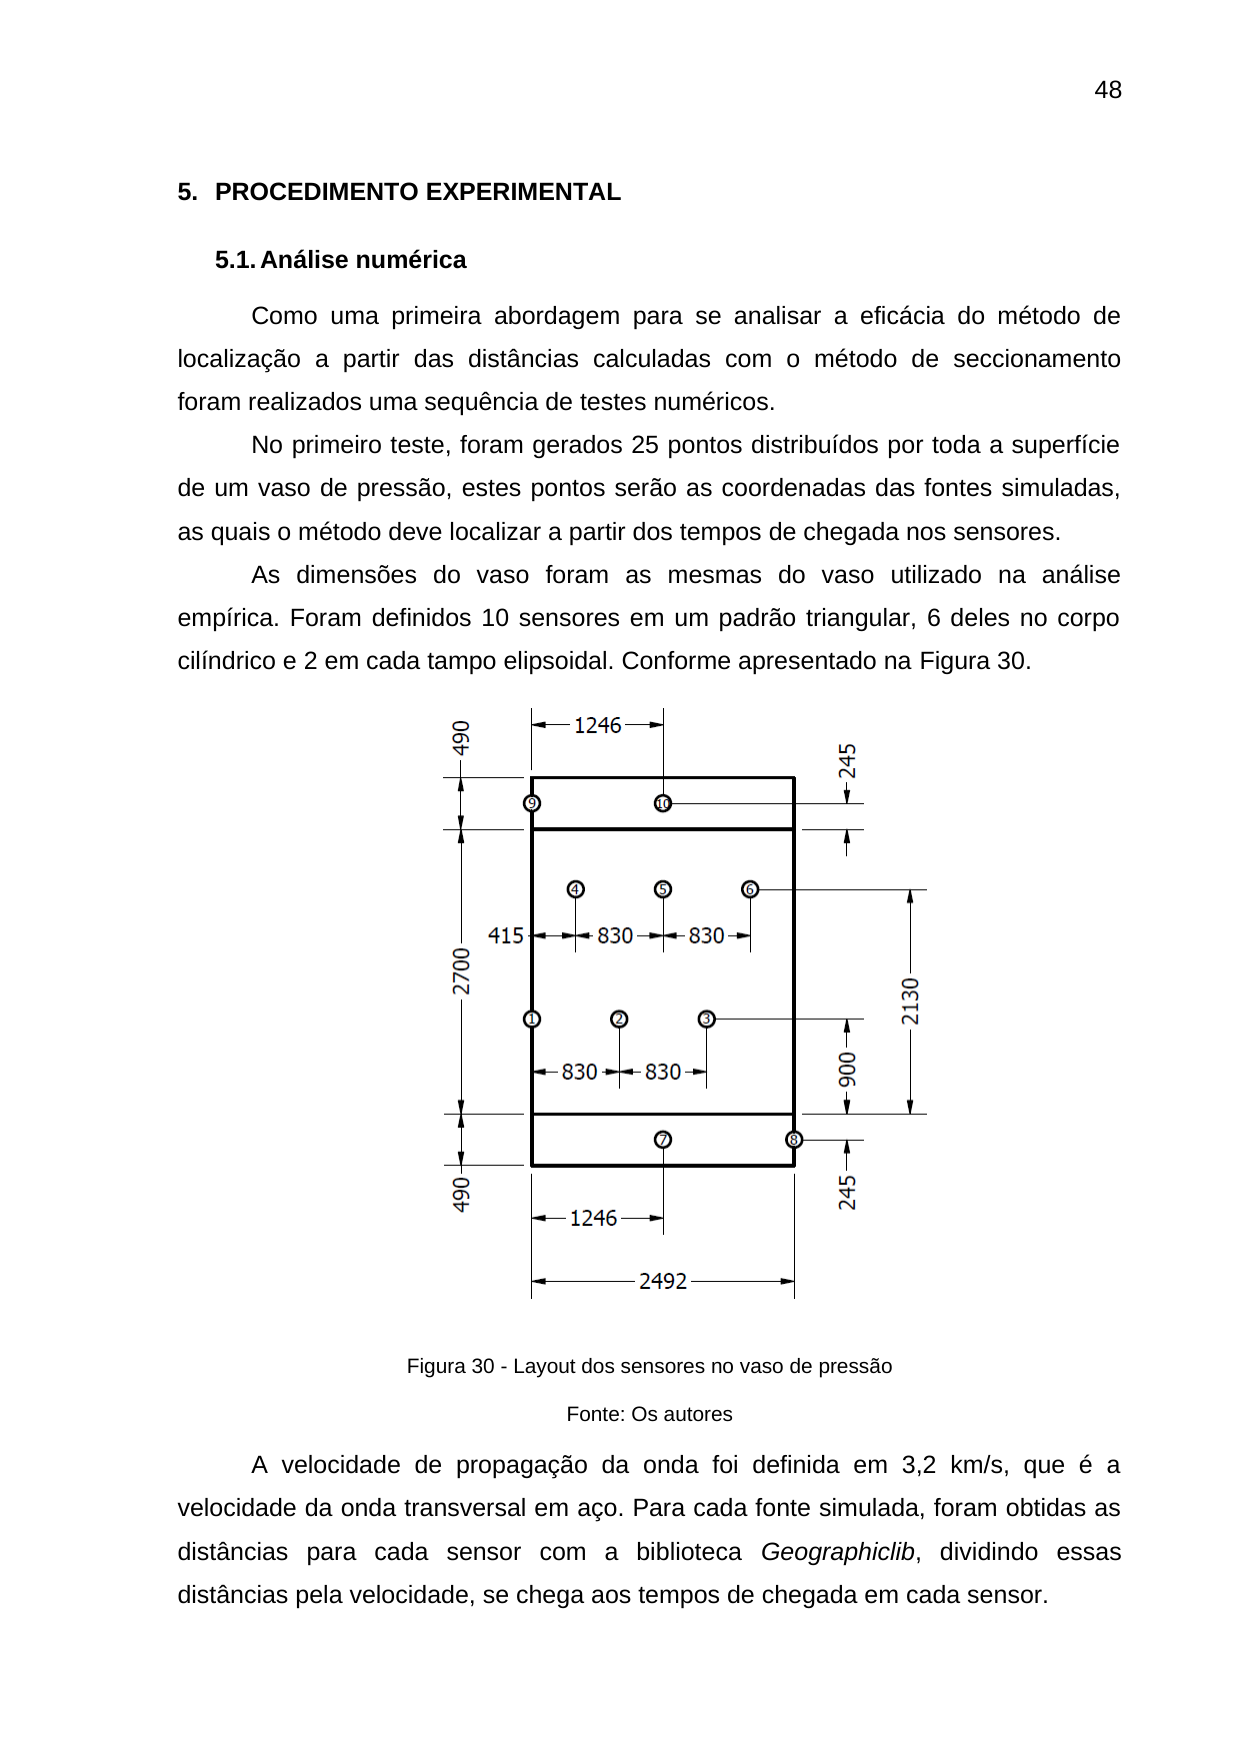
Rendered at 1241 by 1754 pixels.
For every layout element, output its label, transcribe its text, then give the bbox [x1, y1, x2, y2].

text Como uma primeira abordagem para se analisar a eficácia do método de localização a partir das distâncias calculadas com o método de seccionamento foram realizados uma sequência de testes numéricos. [177, 301, 1122, 416]
text A velocidade de propagação da onda foi definida em 3,2 km/s, que é a velocidade da onda transversal em aço. Para cada fonte simulada, foram obtidas as distâncias para cada sensor com a biblioteca Geographiclib, dividindo essas distâncias pela velocidade, se chega aos tempos de chegada em cada sensor. [177, 1450, 1122, 1608]
picture [420, 689, 953, 1327]
text As dimensões do vaso foram as mesmas do vaso utilizado na análise empírica. Foram definidos 10 sensores em um padrão triangular, 6 deles no corpo cilíndrico e 2 em cada tampo elipsoidal. Conforme apresentado na Figura 30. [177, 560, 1122, 675]
text Figura - Layout dos sensores no vaso de pressão [177, 1353, 1122, 1377]
subtitle Procedimento Experimental [177, 177, 1122, 206]
text No primeiro teste, foram gerados 25 pontos distribuídos por toda a superfície de um vaso de pressão, estes pontos serão as coordenadas das fontes simuladas, as quais o método deve localizar a partir dos tempos de chegada nos sensores. [177, 430, 1122, 545]
subtitle Análise numérica [215, 245, 1122, 274]
text Fonte: Os autores [177, 1402, 1122, 1426]
